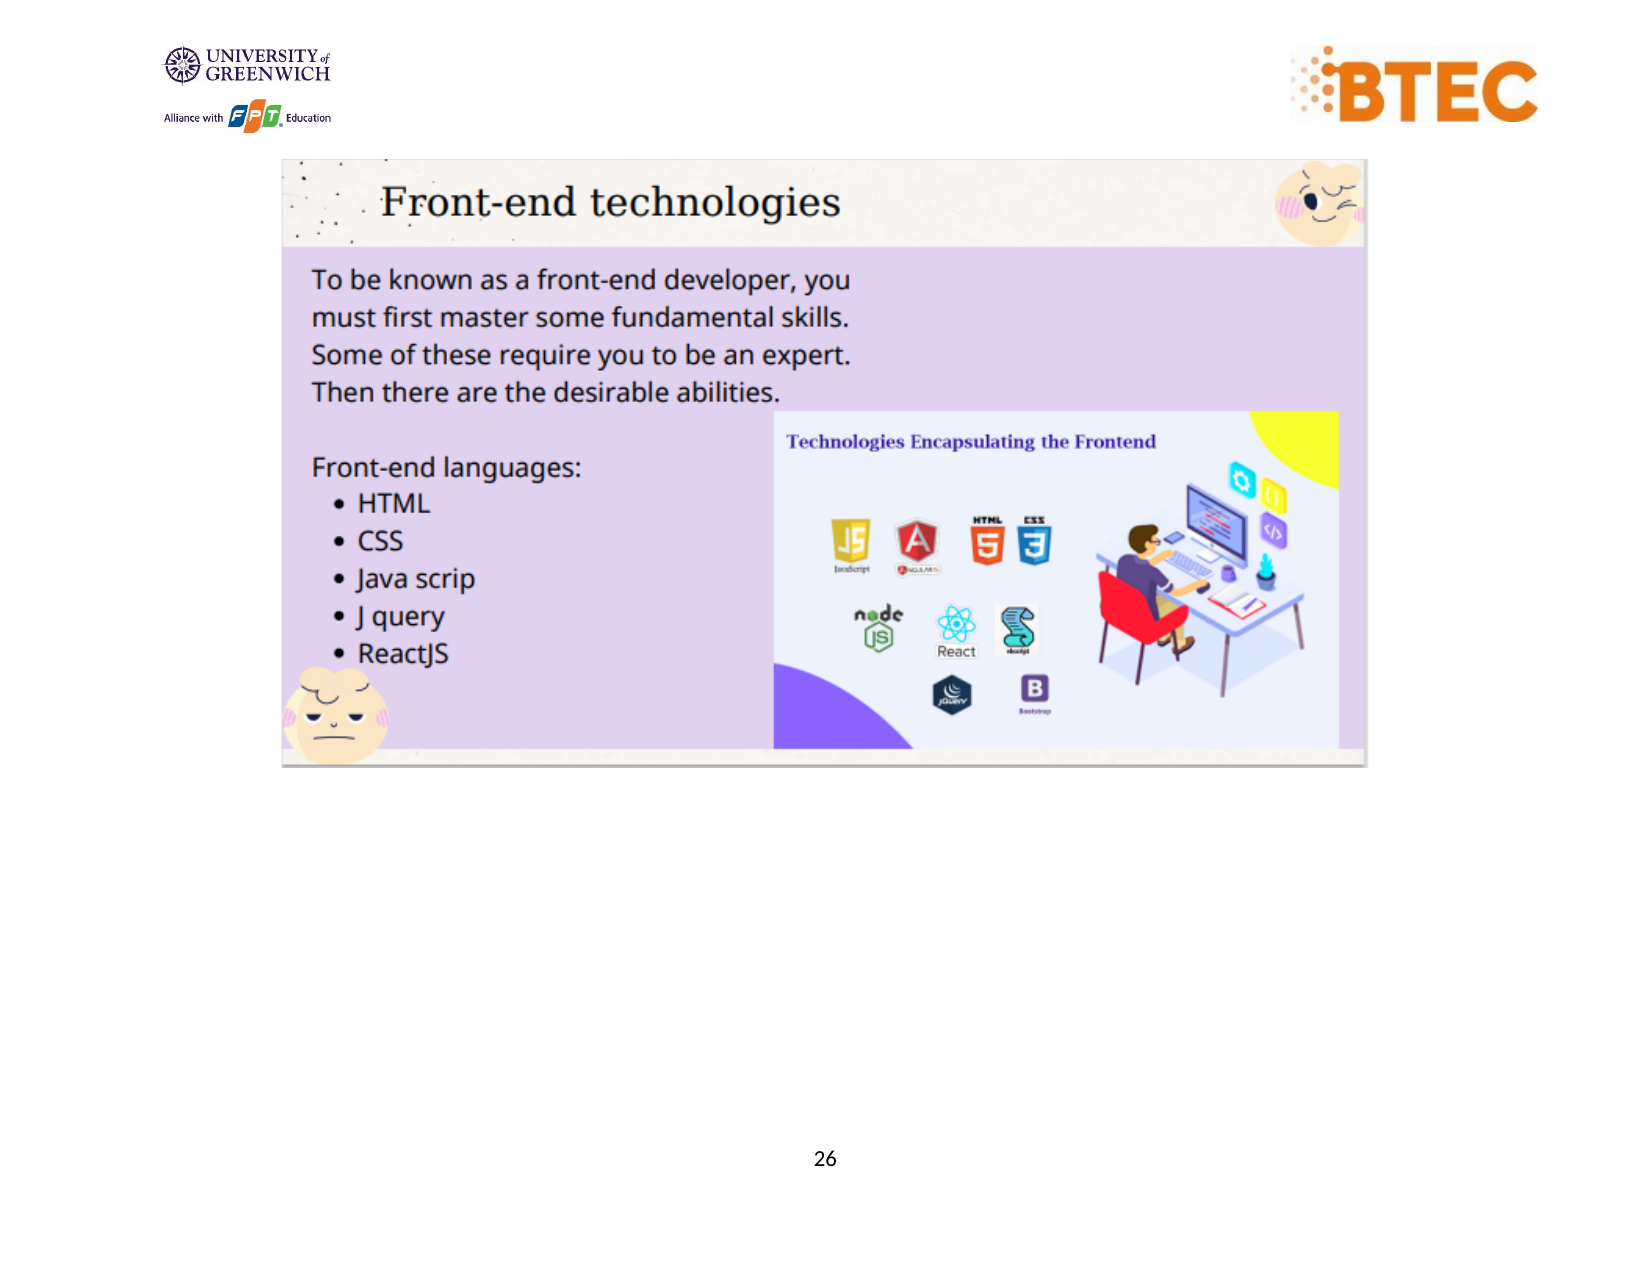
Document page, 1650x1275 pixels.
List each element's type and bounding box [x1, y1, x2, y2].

picture [150, 32, 343, 144]
picture [281, 159, 1369, 768]
picture [1290, 46, 1538, 122]
